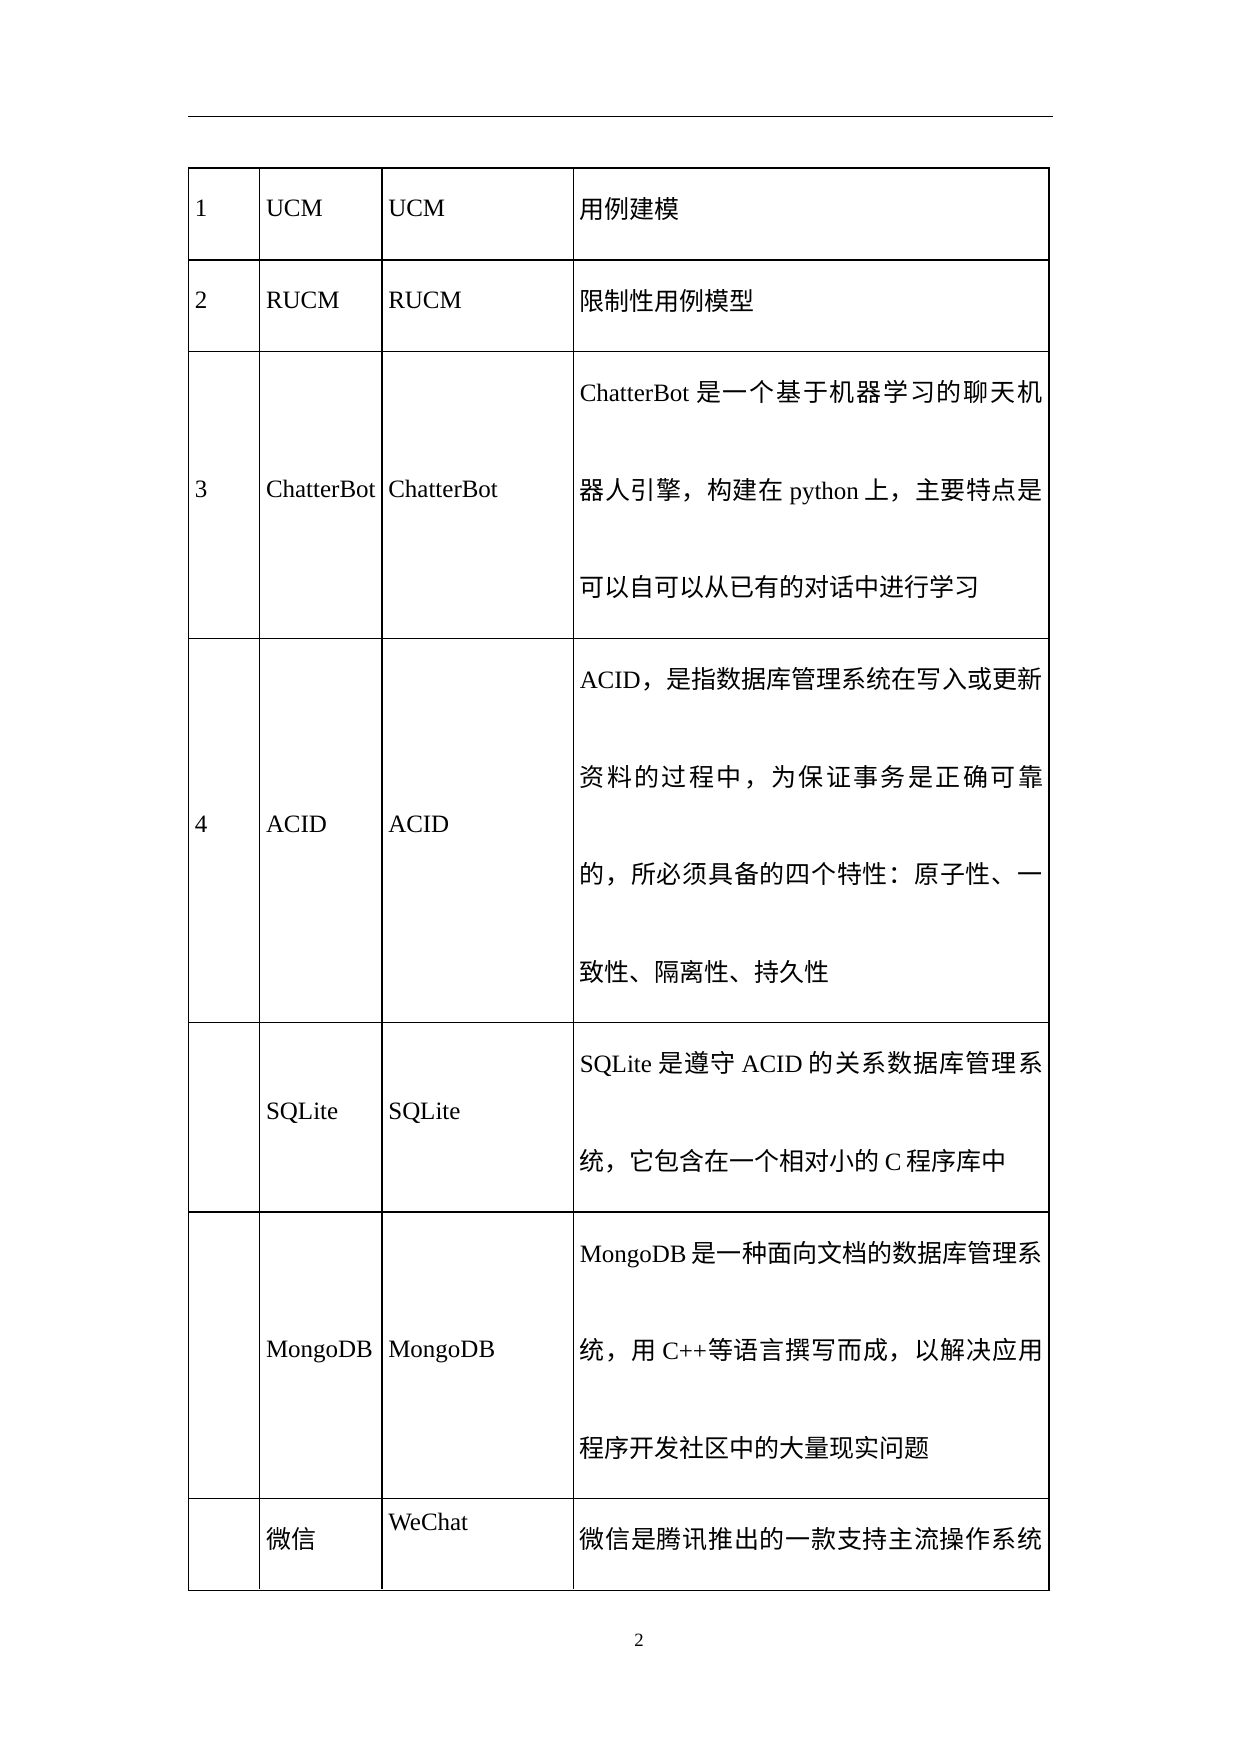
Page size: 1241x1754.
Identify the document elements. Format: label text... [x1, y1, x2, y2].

table_cell ChatterBot是一个基于机器学习的聊天机器人引擎，构建在python上，主要特点是可以自可以从已有的对话中进行学习 [574, 352, 1048, 637]
table_cell RUCM [260, 261, 381, 351]
table_cell ACID [260, 639, 381, 1022]
table_cell 限制性用例模型 [574, 261, 1048, 351]
table_cell [189, 1499, 259, 1589]
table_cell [574, 1499, 1048, 1589]
table_cell [189, 1023, 259, 1211]
table_cell WeChat [383, 1499, 573, 1589]
table_cell 4 [189, 639, 259, 1022]
table_cell MongoDB是一种面向文档的数据库管理系统，用C++等语言撰写而成，以解决应用程序开发社区中的大量现实问题 [574, 1213, 1048, 1498]
table_cell 微信 [260, 1499, 381, 1589]
table_cell RUCM [383, 261, 573, 351]
table_cell UCM [260, 169, 381, 259]
table_cell SQLite是遵守ACID的关系数据库管理系统，它包含在一个相对小的C程序库中 [574, 1023, 1048, 1211]
table_cell 2 [189, 261, 259, 351]
table_cell UCM [383, 169, 573, 259]
table_cell 用例建模 [574, 169, 1048, 259]
table_cell [189, 1213, 259, 1498]
table_cell SQLite [260, 1023, 381, 1211]
table_cell ChatterBot [383, 352, 573, 637]
table_cell SQLite [383, 1023, 573, 1211]
table_cell 1 [189, 169, 259, 259]
table_cell ChatterBot [260, 352, 381, 637]
table_cell 3 [189, 352, 259, 637]
table_cell ACID，是指数据库管理系统在写入或更新资料的过程中，为保证事务是正确可靠的，所必须具备的四个特性：原子性、一致性、隔离性、持久性 [574, 639, 1048, 1022]
table_cell MongoDB [383, 1213, 573, 1498]
table_cell ACID [383, 639, 573, 1022]
table_cell MongoDB [260, 1213, 381, 1498]
